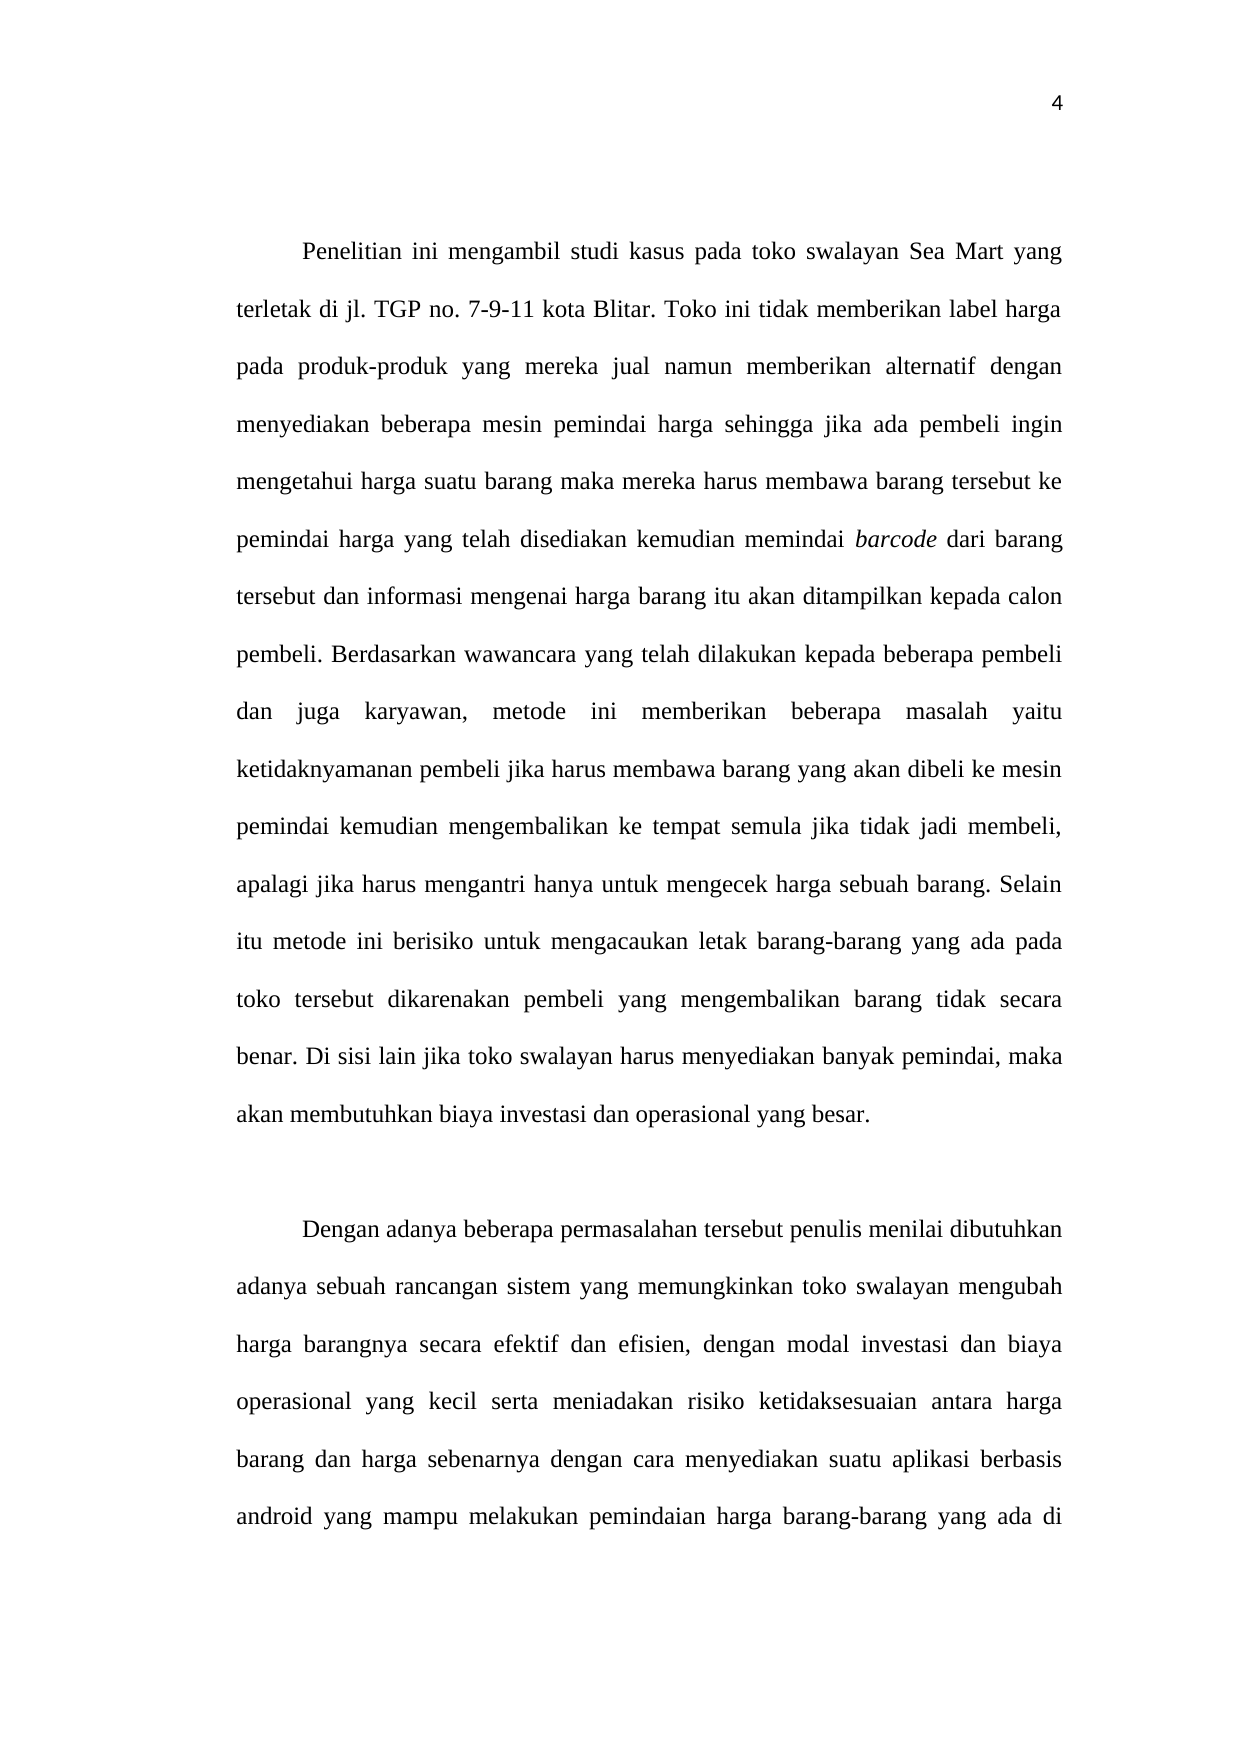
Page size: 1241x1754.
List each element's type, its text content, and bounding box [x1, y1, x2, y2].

text Penelitian ini mengambil studi kasus pada toko swalayan Sea Mart yang terletak di jl. TGP no. 7-9-11 kota Blitar. Toko ini tidak memberikan label harga pada produk-produk yang mereka jual namun memberikan alternatif dengan menyediakan beberapa mesin pemindai harga sehingga jika ada pembeli ingin mengetahui harga suatu barang maka mereka harus membawa barang tersebut ke pemindai harga yang telah disediakan kemudian memindai barcode dari barang tersebut dan informasi mengenai harga barang itu akan ditampilkan kepada calon pembeli. Berdasarkan wawancara yang telah dilakukan kepada beberapa pembeli dan juga karyawan, metode ini memberikan beberapa masalah yaitu ketidaknyamanan pembeli jika harus membawa barang yang akan dibeli ke mesin pemindai kemudian mengembalikan ke tempat semula jika tidak jadi membeli, apalagi jika harus mengantri hanya untuk mengecek harga sebuah barang. Selain itu metode ini berisiko untuk mengacaukan letak barang-barang yang ada pada toko tersebut dikarenakan pembeli yang mengembalikan barang tidak secara benar. Di sisi lain jika toko swalayan harus menyediakan banyak pemindai, maka akan membutuhkan biaya investasi dan operasional yang besar. [236, 236, 1063, 1127]
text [236, 1214, 1063, 1530]
